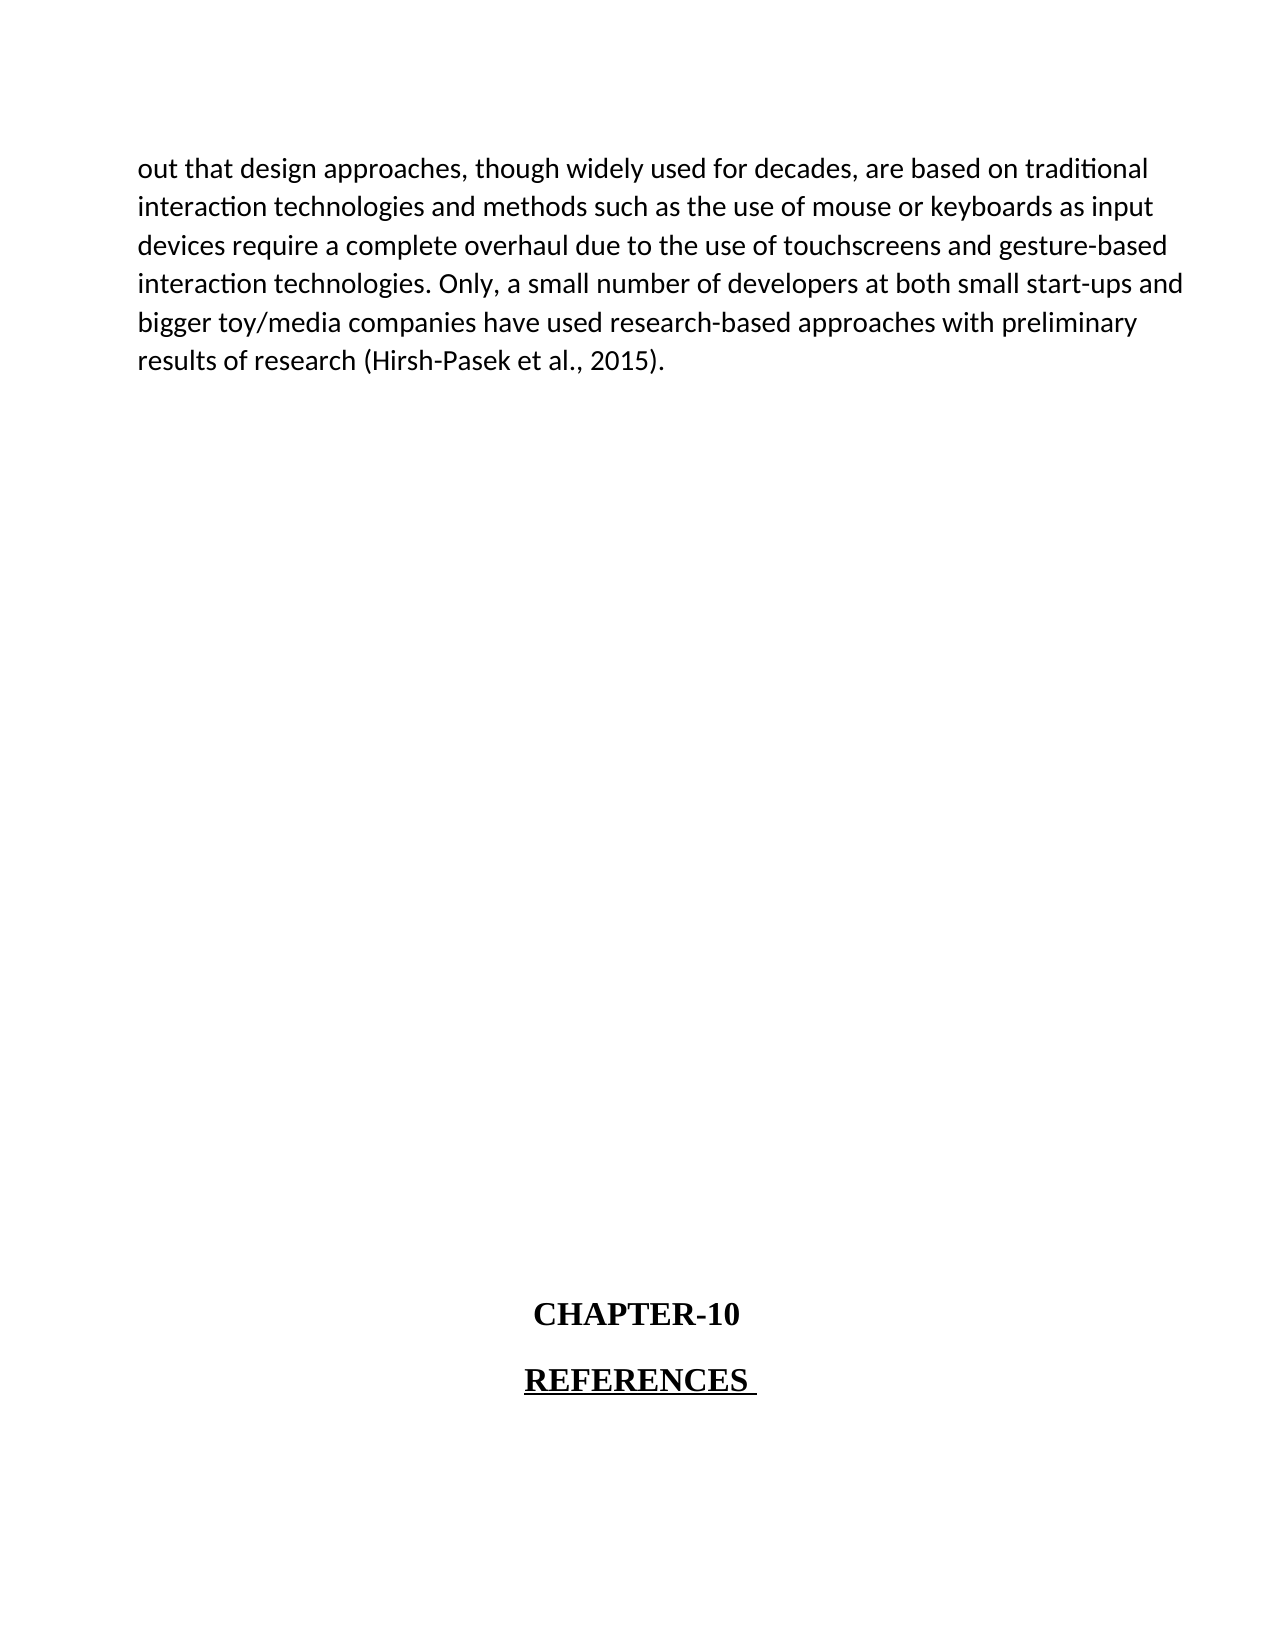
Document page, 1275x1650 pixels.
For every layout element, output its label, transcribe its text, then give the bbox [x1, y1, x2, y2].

subtitle REFERENCES [155, 1360, 1117, 1399]
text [137, 150, 1195, 378]
text CHAPTER-10 [199, 1294, 1074, 1332]
